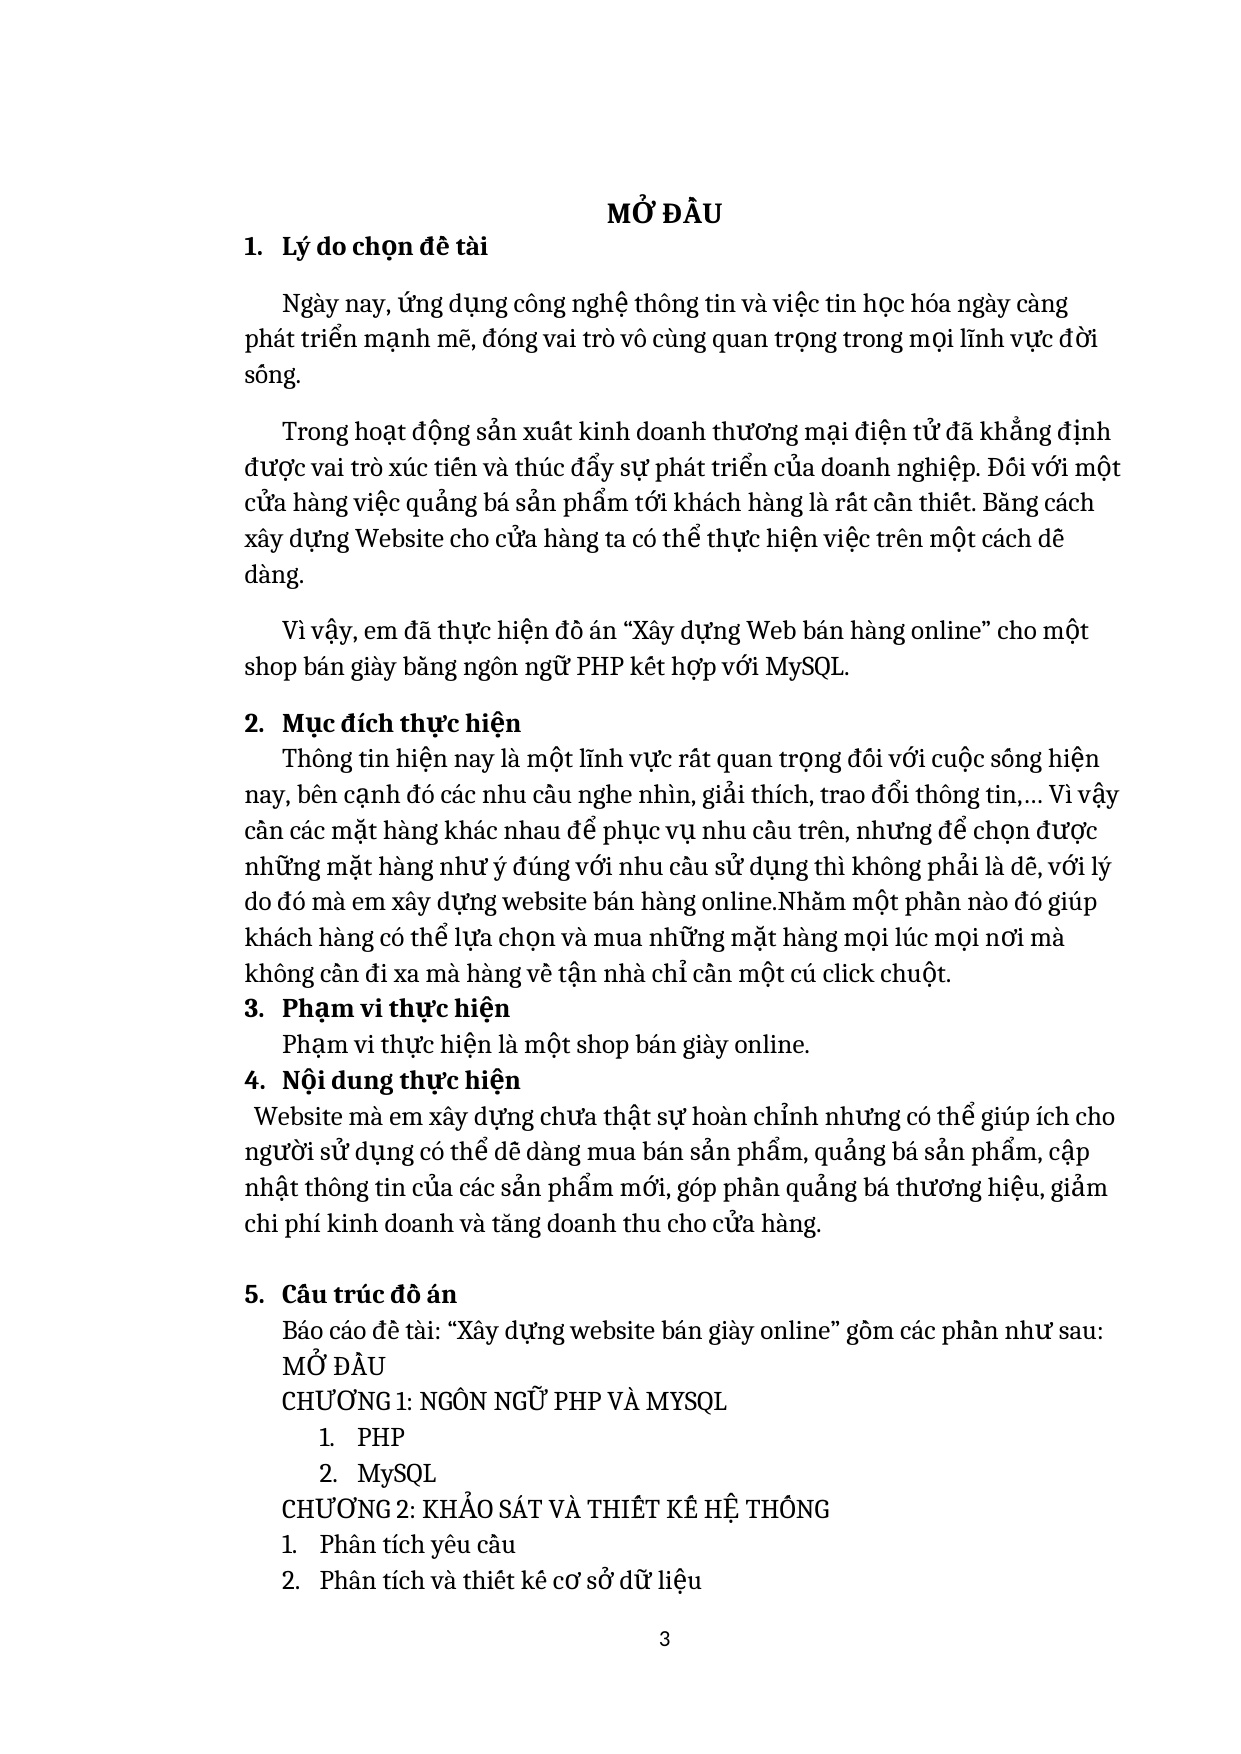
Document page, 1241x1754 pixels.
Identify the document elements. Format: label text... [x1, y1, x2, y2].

list Phân tích và thiết kế cơ sở dữ liệu [282, 1565, 1122, 1596]
list Mục đích thực hiện [244, 708, 1122, 739]
list Phân tích yêu cầu [282, 1529, 1122, 1561]
list Website mà em xây dựng chưa thật sự hoàn chỉnh nhưng có thể giúp ích cho người sử dụng có thể dễ dàng mua bán sản phẩm, quảng bá sản phẩm, cập nhật thông tin của các sản phẩm mới, góp phần quảng bá thương hiệu, giảm chi phí kinh doanh và tăng doanh thu cho cửa hàng. [244, 1101, 1122, 1239]
list Phạm vi thực hiện [244, 993, 1122, 1024]
text Trong hoạt động sản xuất kinh doanh thương mại điện tử đã khẳng định được vai trò xúc tiến và thúc đẩy sự phát triển của doanh nghiệp. Đối với một cửa hàng việc quảng bá sản phẩm tới khách hàng là rất cần thiết. Bằng cách xây dựng Website cho cửa hàng ta có thể thực hiện việc trên một cách dễ dàng. [244, 416, 1122, 590]
list Phạm vi thực hiện là một shop bán giày online. [244, 1029, 1122, 1060]
list Thông tin hiện nay là một lĩnh vực rất quan trọng đối với cuộc sống hiện nay, bên cạnh đó các nhu cầu nghe nhìn, giải thích, trao đổi thông tin,… Vì vậy cần các mặt hàng khác nhau để phục vụ nhu cầu trên, nhưng để chọn được những mặt hàng như ý đúng với nhu cầu sử dụng thì không phải là dễ, với lý do đó mà em xây dựng website bán hàng online.Nhằm một phần nào đó giúp khách hàng có thể lựa chọn và mua những mặt hàng mọi lúc mọi nơi mà không cần đi xa mà hàng về tận nhà chỉ cần một cú click chuột. [244, 743, 1122, 989]
list Lý do chọn đề tài [244, 231, 1122, 262]
list Nội dung thực hiện [244, 1065, 1122, 1096]
list CHƯƠNG 1: NGÔN NGỮ PHP VÀ MYSQL [282, 1386, 1122, 1418]
subtitle MỞ ĐẦU [207, 198, 1122, 231]
list CHƯƠNG 2: KHẢO SÁT VÀ THIẾT KẾ HỆ THỐNG [282, 1494, 1122, 1525]
list MỞ ĐẦU [282, 1351, 1122, 1382]
list MySQL [319, 1458, 1122, 1489]
text Vì vậy, em đã thực hiện đồ án “Xây dựng Web bán hàng online” cho một shop bán giày bằng ngôn ngữ PHP kết hợp với MySQL. [244, 615, 1122, 682]
list PHP [319, 1422, 1122, 1453]
list Cấu trúc đồ án [244, 1279, 1122, 1310]
text Ngày nay, ứng dụng công nghệ thông tin và việc tin học hóa ngày càng phát triển mạnh mẽ, đóng vai trò vô cùng quan trọng trong mọi lĩnh vực đời sống. [244, 288, 1122, 390]
list Báo cáo đề tài: “Xây dựng website bán giày online” gồm các phần như sau: [282, 1315, 1122, 1346]
